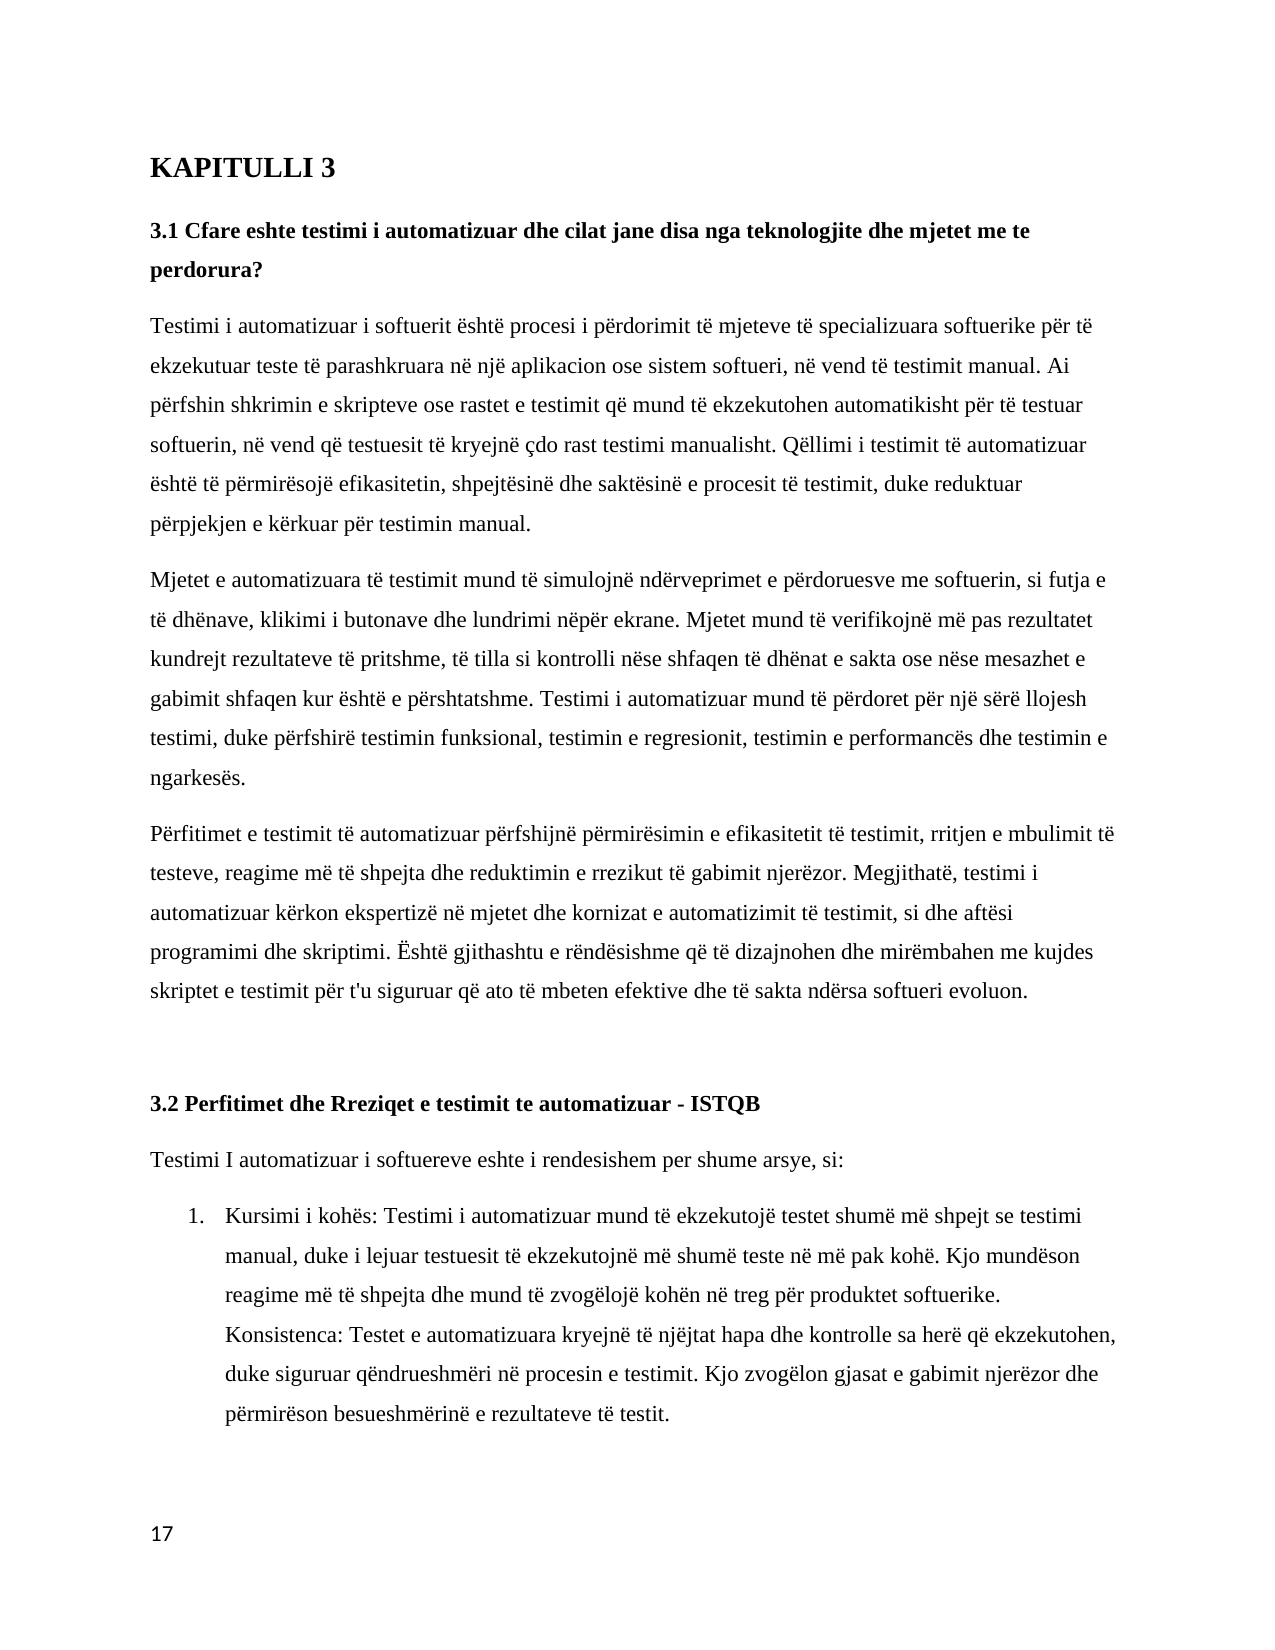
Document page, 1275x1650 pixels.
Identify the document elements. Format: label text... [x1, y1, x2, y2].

list Konsistenca: Testet e automatizuara kryejnë të njëjtat hapa dhe kontrolle sa herë që ekzekutohen, duke siguruar qëndrueshmëri në procesin e testimit. Kjo zvogëlon gjasat e gabimit njerëzor dhe përmirëson besueshmërinë e rezultateve të testit. [225, 1321, 1125, 1426]
text Mjetet e automatizuara të testimit mund të simulojnë ndërveprimet e përdoruesve me softuerin, si futja e të dhënave, klikimi i butonave dhe lundrimi nëpër ekrane. Mjetet mund të verifikojnë më pas rezultatet kundrejt rezultateve të pritshme, të tilla si kontrolli nëse shfaqen të dhënat e sakta ose nëse mesazhet e gabimit shfaqen kur është e përshtatshme. Testimi i automatizuar mund të përdoret për një sërë llojesh testimi, duke përfshirë testimin funksional, testimin e regresionit, testimin e performancës dhe testimin e ngarkesës. [150, 566, 1125, 790]
text Përfitimet e testimit të automatizuar përfshijnë përmirësimin e efikasitetit të testimit, rritjen e mbulimit të testeve, reagime më të shpejta dhe reduktimin e rrezikut të gabimit njerëzor. Megjithatë, testimi i automatizuar kërkon ekspertizë në mjetet dhe kornizat e automatizimit të testimit, si dhe aftësi programimi dhe skriptimi. Është gjithashtu e rëndësishme që të dizajnohen dhe mirëmbahen me kujdes skriptet e testimit për t'u siguruar që ato të mbeten efektive dhe të sakta ndërsa softueri evoluon. [150, 820, 1125, 1004]
list Kursimi i kohës: Testimi i automatizuar mund të ekzekutojë testet shumë më shpejt se testimi manual, duke i lejuar testuesit të ekzekutojnë më shumë teste në më pak kohë. Kjo mundëson reagime më të shpejta dhe mund të zvogëlojë kohën në treg për produktet softuerike. [187, 1202, 1125, 1307]
text KAPITULLI 3 [150, 150, 1125, 183]
text 3.1 Cfare eshte testimi i automatizuar dhe cilat jane disa nga teknologjite dhe mjetet me te perdorura? [150, 217, 1125, 283]
text 3.2 Perfitimet dhe Rreziqet e testimit te automatizuar - ISTQB [150, 1090, 1125, 1116]
text Testimi i automatizuar i softuerit është procesi i përdorimit të mjeteve të specializuara softuerike për të ekzekutuar teste të parashkruara në një aplikacion ose sistem softueri, në vend të testimit manual. Ai përfshin shkrimin e skripteve ose rastet e testimit që mund të ekzekutohen automatikisht për të testuar softuerin, në vend që testuesit të kryejnë çdo rast testimi manualisht. Qëllimi i testimit të automatizuar është të përmirësojë efikasitetin, shpejtësinë dhe saktësinë e procesit të testimit, duke reduktuar përpjekjen e kërkuar për testimin manual. [150, 313, 1125, 536]
text Testimi I automatizuar i softuereve eshte i rendesishem per shume arsye, si: [150, 1146, 1125, 1172]
